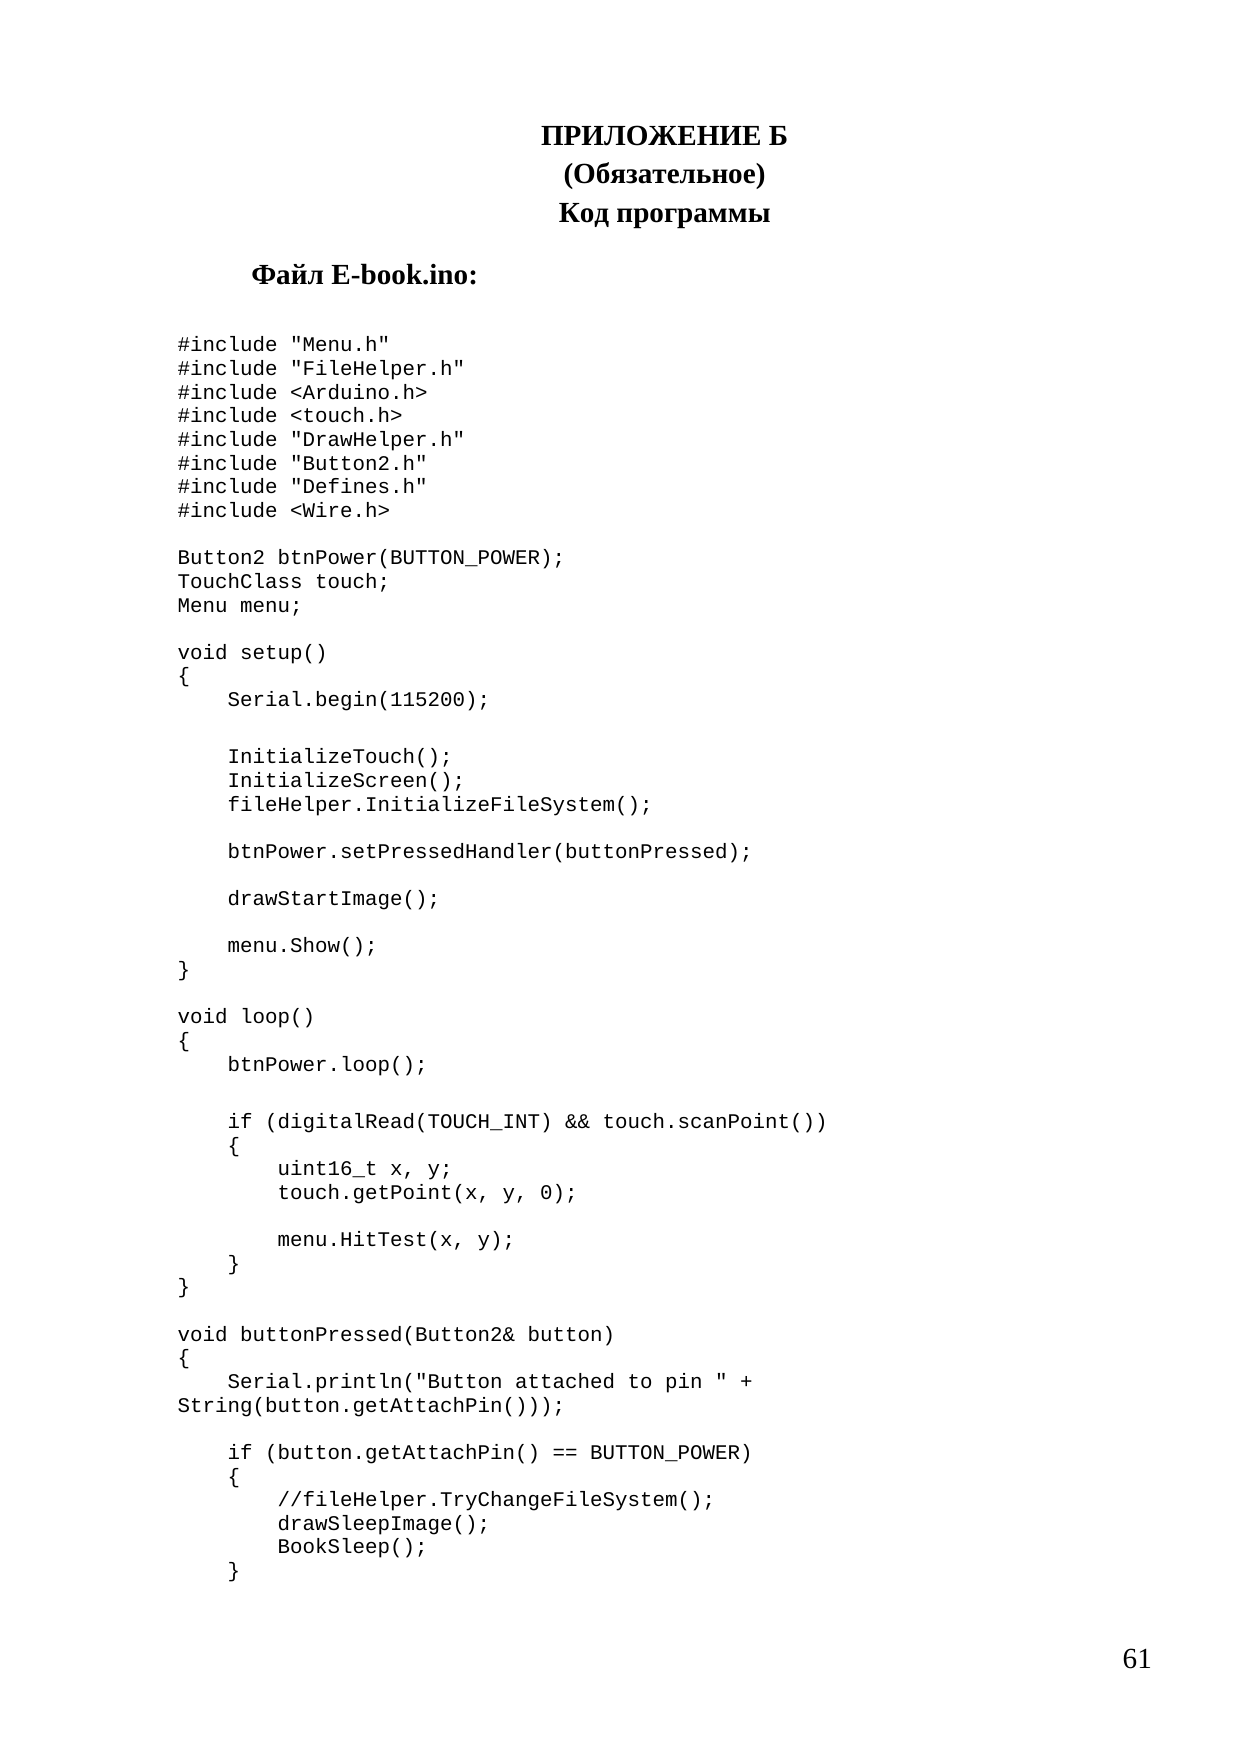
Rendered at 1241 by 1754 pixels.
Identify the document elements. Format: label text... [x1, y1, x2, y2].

text drawSleepImage(); [177, 1513, 1152, 1537]
text if (button.getAttachPin() == BUTTON_POWER) [177, 1442, 1152, 1466]
text } [177, 1560, 1152, 1584]
text { [177, 1347, 1152, 1371]
text btnPower.loop(); [177, 1054, 1152, 1077]
text drawStartImage(); [177, 888, 1152, 912]
text btnPower.setPressedHandler(buttonPressed); [177, 841, 1152, 864]
text { [177, 1466, 1152, 1489]
text { [177, 1134, 1152, 1158]
text void loop() [177, 1006, 1152, 1030]
text { [177, 1030, 1152, 1054]
text #include "Button2.h" [177, 453, 1152, 476]
text menu.HitTest(x, y); [177, 1229, 1152, 1253]
text TouchClass touch; [177, 571, 1152, 594]
text Serial.begin(115200); [177, 689, 1152, 713]
text Button2 btnPower(BUTTON_POWER); [177, 547, 1152, 571]
text menu.Show(); [177, 936, 1152, 959]
text ПРИЛОЖЕНИЕ Б (Обязательное) Код программы [177, 118, 1152, 229]
text #include <touch.h> [177, 405, 1152, 429]
text touch.getPoint(x, y, 0); [177, 1182, 1152, 1206]
text if (digitalRead(TOUCH_INT) && touch.scanPoint()) [177, 1111, 1152, 1134]
text #include "FileHelper.h" [177, 358, 1152, 382]
text } [177, 1276, 1152, 1300]
text void buttonPressed(Button2& button) [177, 1324, 1152, 1347]
text //fileHelper.TryChangeFileSystem(); [177, 1489, 1152, 1513]
text Menu menu; [177, 594, 1152, 618]
text uint16_t x, y; [177, 1158, 1152, 1182]
text Файл E-book.ino: [177, 257, 1152, 291]
text } [177, 959, 1152, 983]
text { [177, 666, 1152, 689]
text #include "DrawHelper.h" [177, 429, 1152, 453]
text BookSleep(); [177, 1537, 1152, 1560]
text InitializeTouch(); [177, 746, 1152, 770]
text #include <Arduino.h> [177, 382, 1152, 405]
text } [177, 1253, 1152, 1276]
text #include <Wire.h> [177, 500, 1152, 524]
text #include "Defines.h" [177, 476, 1152, 500]
text #include "Menu.h" [177, 334, 1152, 358]
text fileHelper.InitializeFileSystem(); [177, 794, 1152, 817]
text void setup() [177, 642, 1152, 666]
text InitializeScreen(); [177, 770, 1152, 794]
text Serial.println("Button attached to pin " + String(button.getAttachPin())); [177, 1371, 1152, 1418]
